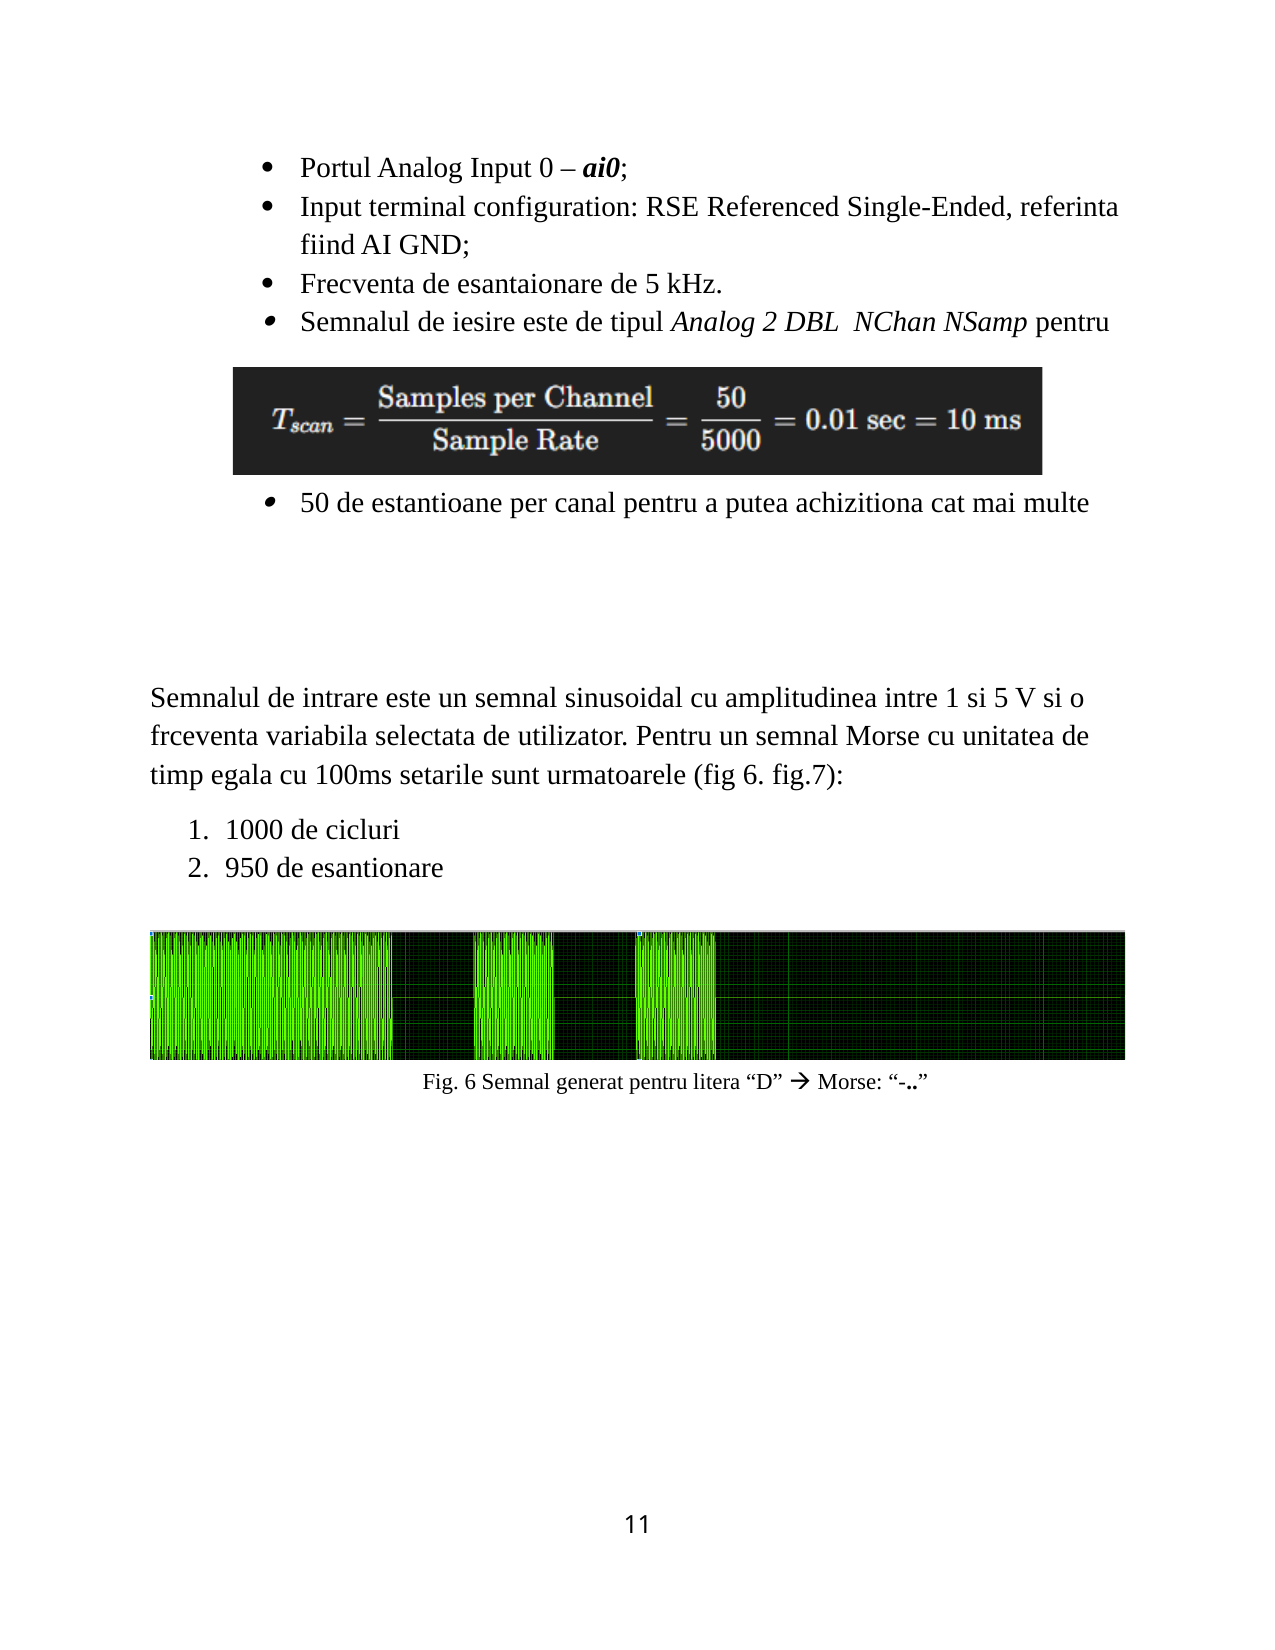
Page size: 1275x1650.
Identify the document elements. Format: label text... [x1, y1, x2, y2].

list Portul Analog Input 0 – ai0; [262, 150, 1125, 184]
list Fig. 6 Semnal generat pentru litera “D” Morse: “-..” [225, 1060, 1125, 1094]
text Semnalul de intrare este un semnal sinusoidal cu amplitudinea intre 1 si 5 V si o frceventa variabila selectata de utilizator. Pentru un semnal Morse cu unitatea de timp egala cu 100ms setarile sunt urmatoarele (fig 6. fig.7): [150, 680, 1125, 790]
list 950 de esantionare [187, 851, 1125, 884]
picture [150, 930, 1125, 1060]
list 50 de estantioane per canal pentru a putea achizitiona cat mai multe esantioane intr-un timp cat mai scurt: [262, 420, 1125, 492]
picture [232, 367, 1043, 475]
list 1000 de cicluri [187, 812, 1125, 846]
list Frecventa de esantaionare de 5 kHz. [262, 266, 1125, 299]
list Semnalul de iesire este de tipul Analog 2 DBL NChan NSamp pentru a putea avea access la forma de unda si a putea calcula perioada unui impuls. [262, 304, 1125, 415]
list Input terminal configuration: RSE Referenced Single-Ended, referinta fiind AI GND; [262, 189, 1125, 261]
